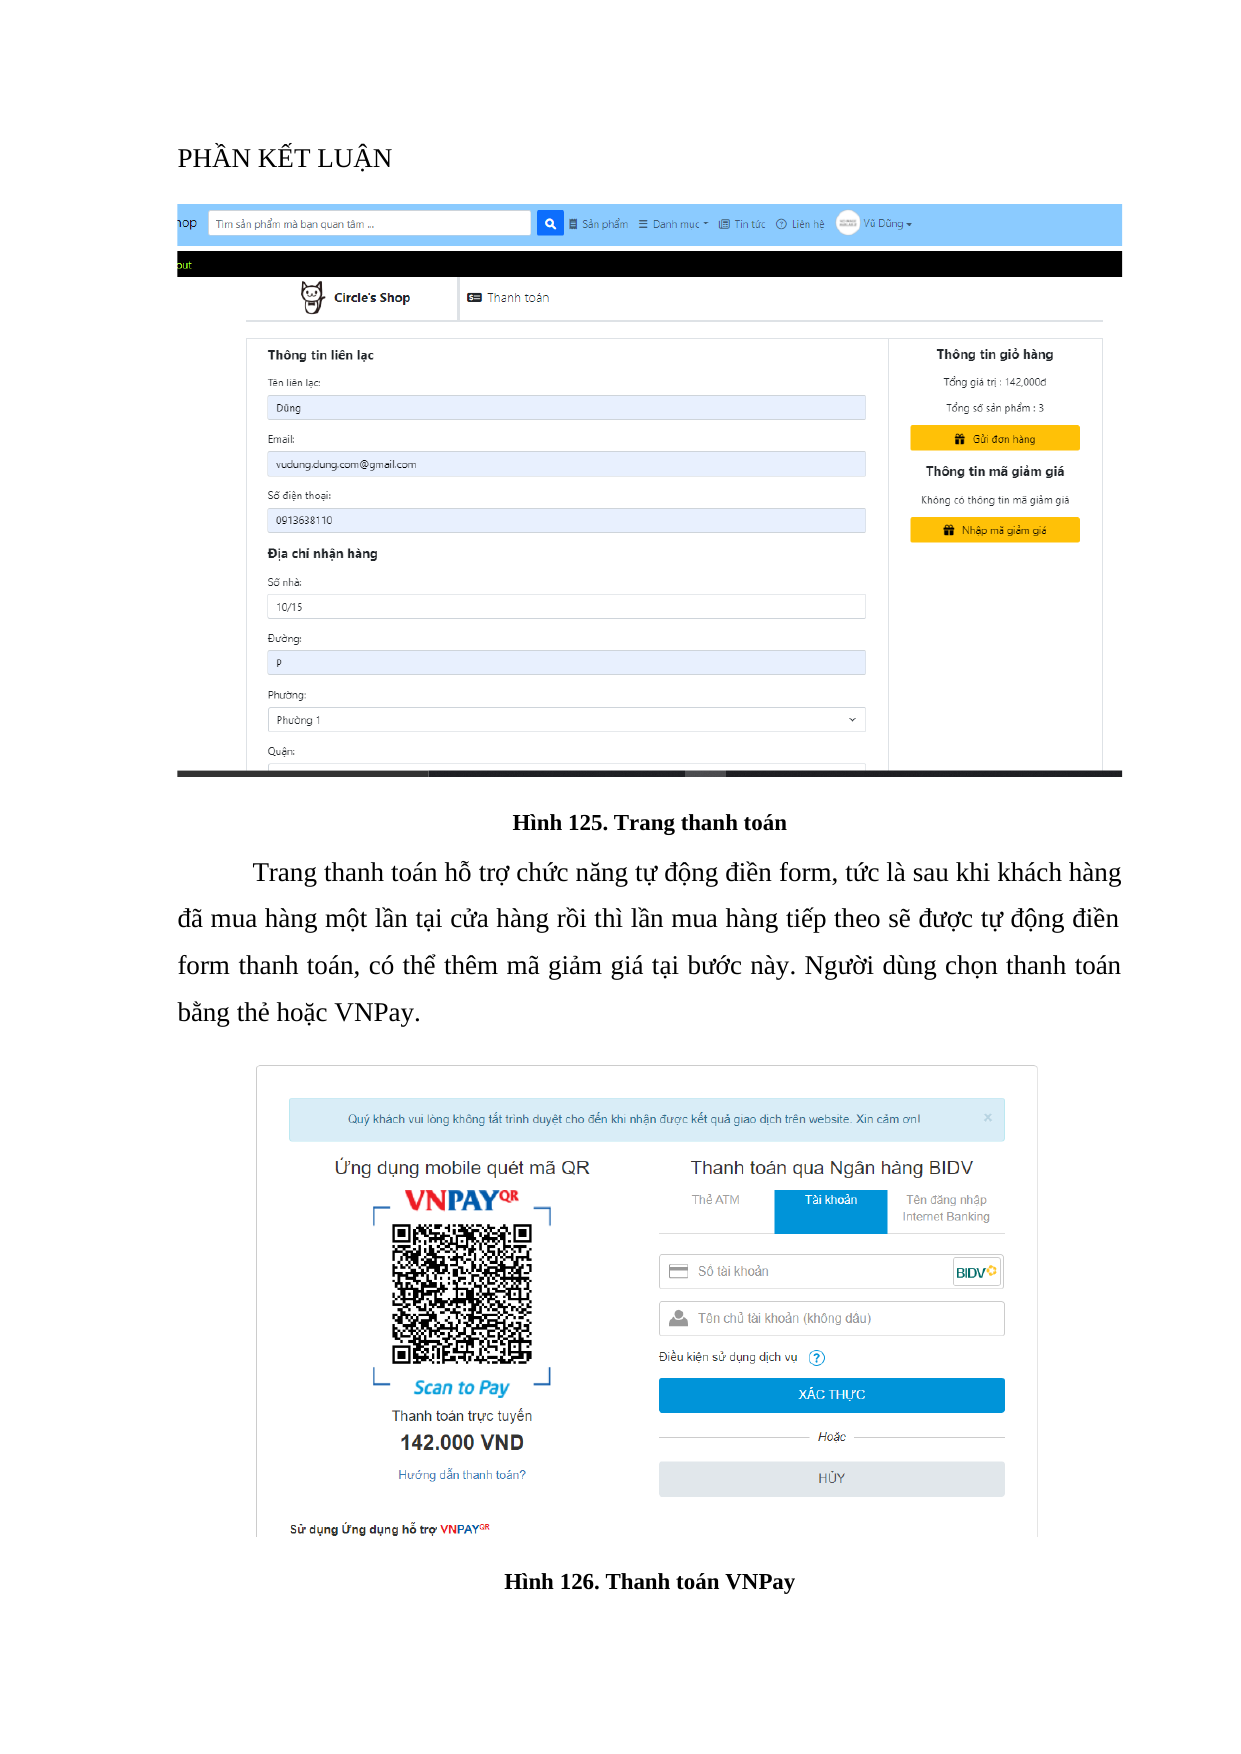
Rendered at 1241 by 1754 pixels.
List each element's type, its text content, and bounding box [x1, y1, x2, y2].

picture [252, 1063, 1041, 1537]
text Trang thanh toán hỗ trợ chức năng tự động điền form, tức là sau khi khách hàng đã mua hàng một lần tại cửa hàng rồi thì lần mua hàng tiếp theo sẽ được tự động điền form thanh toán, có thể thêm mã giảm giá tại bước này. Người dùng chọn thanh toán bằng thẻ hoặc VNPay. [177, 856, 1122, 1027]
picture [177, 204, 1123, 777]
